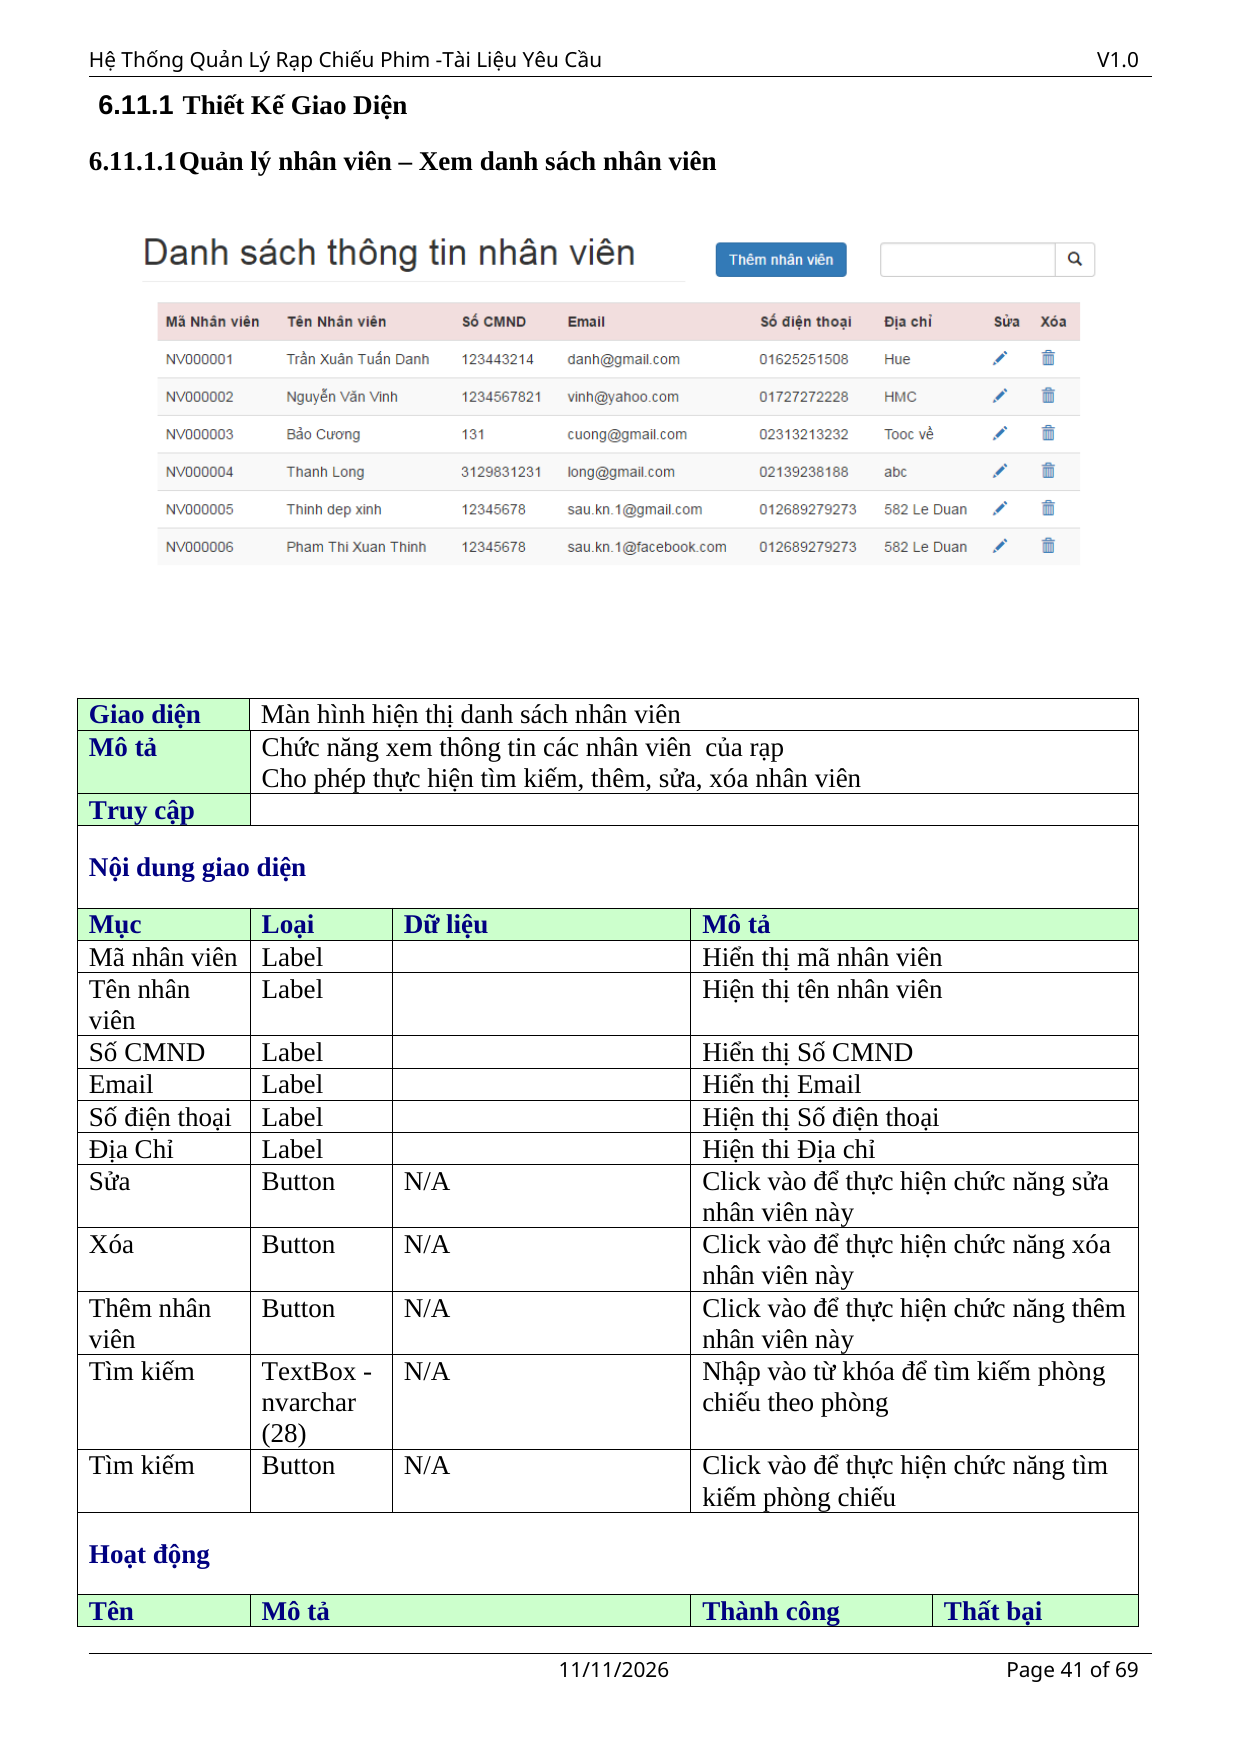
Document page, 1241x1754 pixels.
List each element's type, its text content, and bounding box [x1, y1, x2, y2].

table_cell Hiển thị Số CMND [691, 1036, 1138, 1067]
subtitle Quản lý nhân viên – Xem danh sách nhân viên [89, 145, 1152, 176]
table_cell Địa Chỉ [78, 1133, 250, 1164]
table_cell [393, 1101, 690, 1132]
table_cell N/A [393, 1355, 690, 1448]
table_cell Mô tả [251, 1595, 690, 1626]
table_cell Label [251, 1133, 392, 1164]
table_cell Số CMND [78, 1036, 250, 1067]
table_cell [251, 794, 1138, 825]
table_cell Hiển thị Email [691, 1069, 1138, 1099]
picture [99, 201, 1141, 673]
table_cell Tên nhân viên [78, 973, 250, 1035]
table_cell Nhập vào từ khóa để tìm kiếm phòng chiếu theo phòng [691, 1355, 1138, 1448]
table_cell Thành công [691, 1595, 932, 1626]
subtitle Thiết Kế Giao Diện [98, 89, 1152, 120]
table_cell Mã nhân viên [78, 941, 250, 972]
table_cell Số điện thoại [78, 1101, 250, 1132]
table_cell Truy cập [78, 794, 250, 825]
table_cell Mục [78, 909, 250, 940]
table_cell Xóa [78, 1228, 250, 1291]
table_cell Click vào để thực hiện chức năng sửa nhân viên này [691, 1165, 1138, 1227]
table_cell Mô tả [78, 731, 250, 793]
table_cell Hiển thị mã nhân viên [691, 941, 1138, 972]
table_cell Mô tả [691, 909, 1138, 940]
table_cell Tìm kiếm [78, 1355, 250, 1448]
table_cell [393, 1133, 690, 1164]
table_cell Thêm nhân viên [78, 1292, 250, 1354]
table_cell Click vào để thực hiện chức năng xóa nhân viên này [691, 1228, 1138, 1291]
table_cell Dữ liệu [393, 909, 690, 940]
table_cell N/A [393, 1450, 690, 1512]
table_cell Label [251, 941, 392, 972]
table_cell [393, 1069, 690, 1099]
table_cell Hiện thị Số điện thoại [691, 1101, 1138, 1132]
table_cell N/A [393, 1228, 690, 1291]
table_cell Hoạt động [78, 1513, 1138, 1594]
table_cell Button [251, 1165, 392, 1227]
table_cell Nội dung giao diện [78, 826, 1138, 907]
table_cell Label [251, 1101, 392, 1132]
table_cell Button [251, 1450, 392, 1512]
table_cell Label [251, 1036, 392, 1067]
table_cell [393, 1036, 690, 1067]
table_cell Tên [78, 1595, 250, 1626]
table_cell Click vào để thực hiện chức năng tìm kiếm phòng chiếu [691, 1450, 1138, 1512]
table_cell Loại [251, 909, 392, 940]
table_cell Hiện thi Địa chỉ [691, 1133, 1138, 1164]
table_cell Sửa [78, 1165, 250, 1227]
table_header Màn hình hiện thị danh sách nhân viên [250, 699, 1138, 730]
table_cell Click vào để thực hiện chức năng thêm nhân viên này [691, 1292, 1138, 1354]
table_cell [393, 941, 690, 972]
table_cell N/A [393, 1165, 690, 1227]
table_cell Hiện thị tên nhân viên [691, 973, 1138, 1035]
table_cell Chức năng xem thông tin các nhân viên của rạp Cho phép thực hiện tìm kiếm, thêm, sửa, xóa nhân viên [251, 731, 1138, 793]
table_cell Email [78, 1069, 250, 1099]
table_header Giao diện [78, 699, 249, 730]
table_cell Thất bại [933, 1595, 1138, 1626]
table_cell N/A [393, 1292, 690, 1354]
table_cell Tìm kiếm [78, 1450, 250, 1512]
table_cell TextBox - nvarchar (28) [251, 1355, 392, 1448]
table_cell Button [251, 1228, 392, 1291]
table_cell Label [251, 973, 392, 1035]
table_cell Button [251, 1292, 392, 1354]
table_cell Label [251, 1069, 392, 1099]
table_cell [393, 973, 690, 1035]
